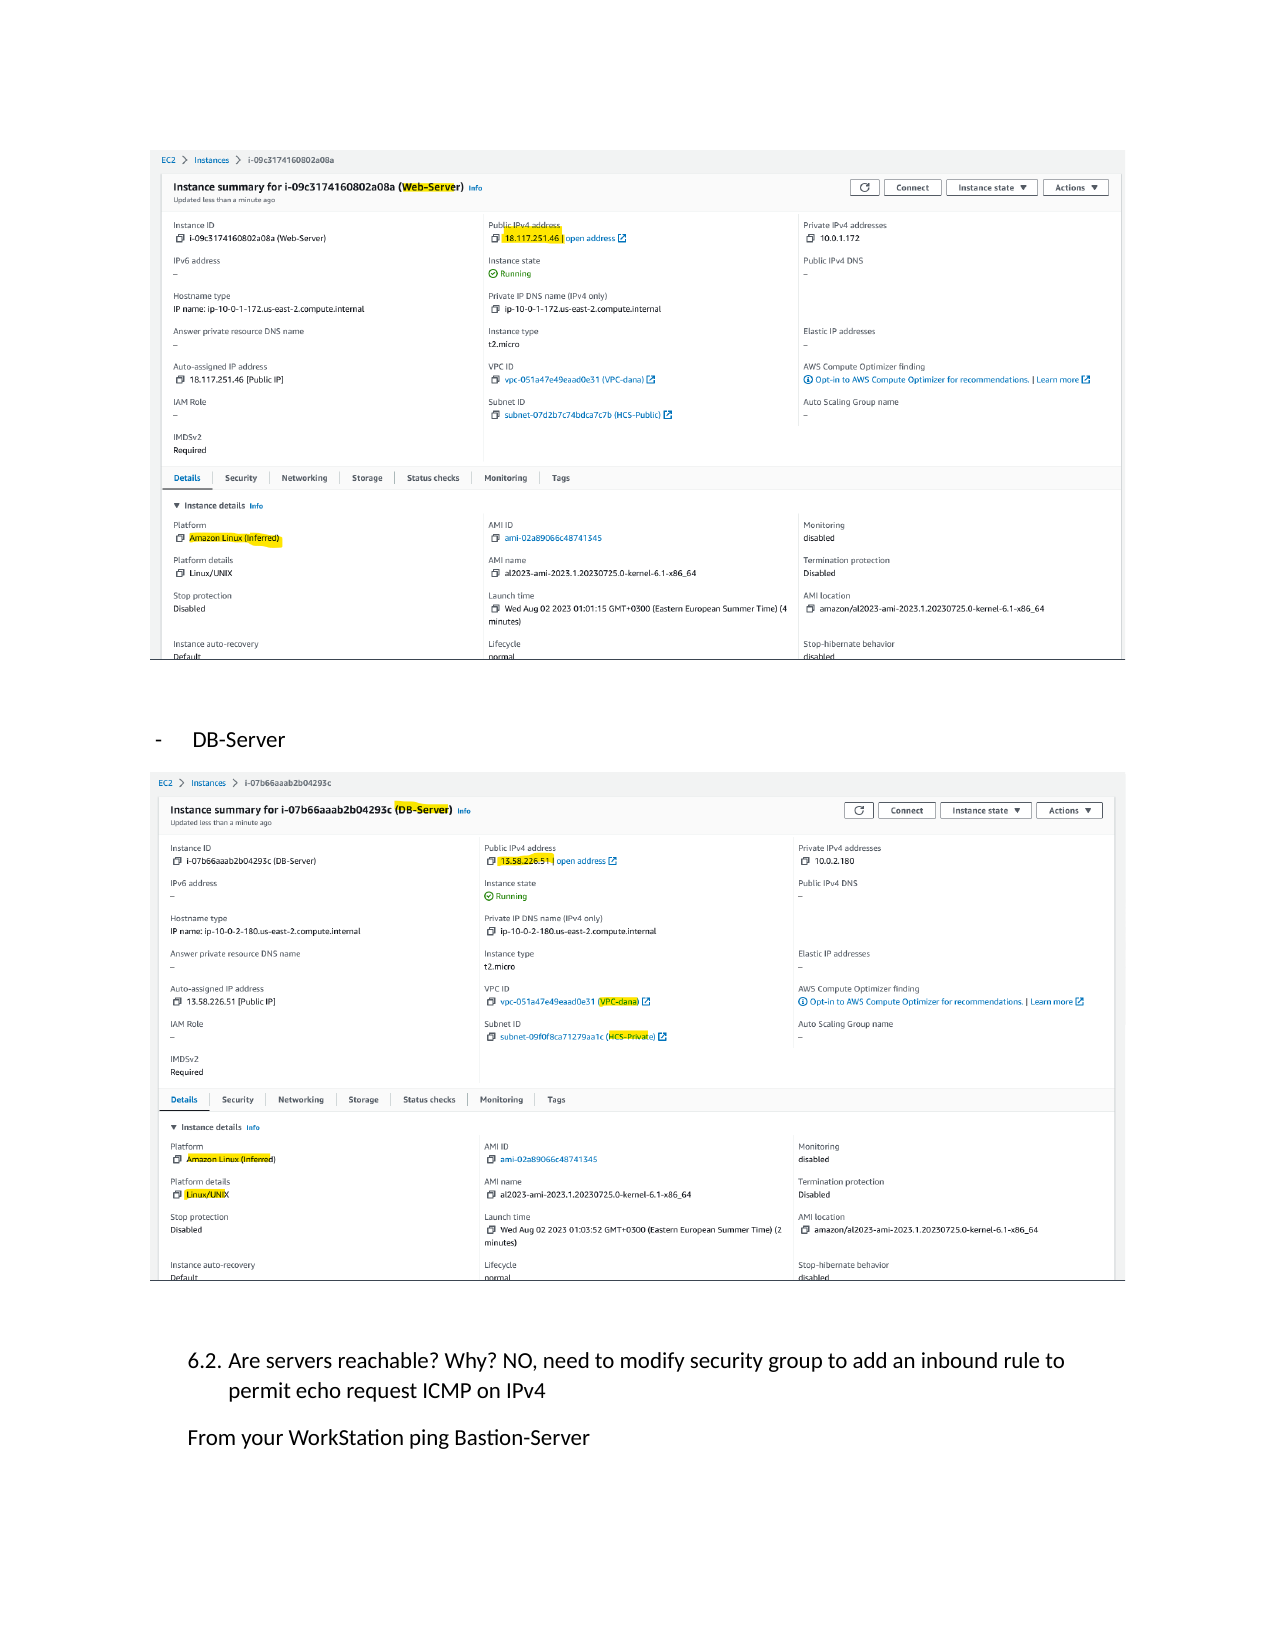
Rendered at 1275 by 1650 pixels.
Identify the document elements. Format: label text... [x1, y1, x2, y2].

picture [150, 150, 1125, 660]
list DB-Server [155, 726, 1125, 753]
text From your WorkStation ping Bastion-Server [187, 1423, 1125, 1451]
picture [150, 772, 1125, 1281]
list Are servers reachable? Why? NO, need to modify security group to add an inbound rule to permit echo request ICMP on IPv4 [187, 1346, 1125, 1404]
